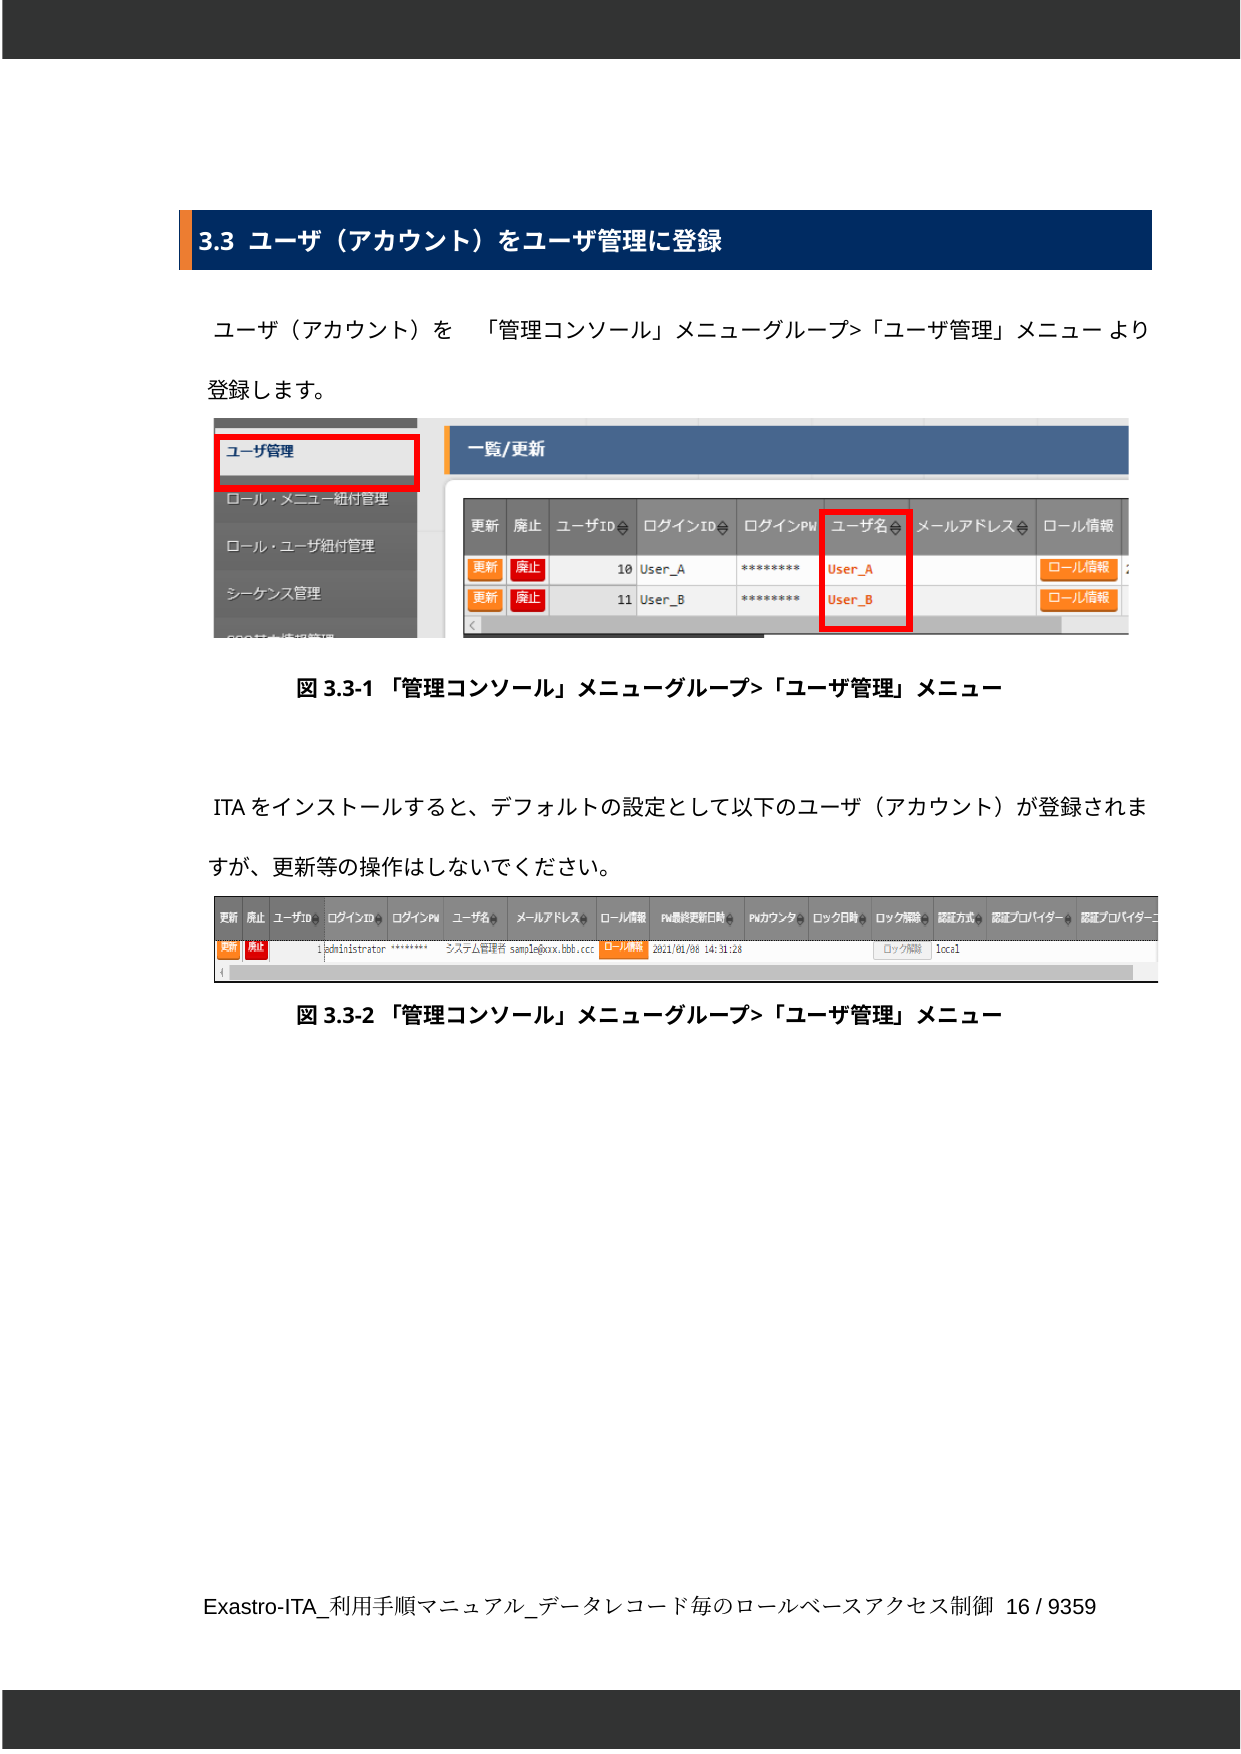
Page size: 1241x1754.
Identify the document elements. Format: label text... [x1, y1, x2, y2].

text ユーザ（アカウント）を 「管理コンソール」メニューグループ>「ユーザ管理」メニュー より登録します。 [207, 299, 1152, 419]
text ITAをインストールすると、デフォルトの設定として以下のユーザ（アカウント）が登録されますが、更新等の操作はしないでください。 [207, 776, 1152, 895]
picture [2, 1690, 1241, 1749]
picture [213, 895, 1159, 983]
text 図 3.3-2 「管理コンソール」メニューグループ>「ユーザ管理」メニュー [148, 985, 1152, 1044]
picture [213, 418, 1129, 638]
picture [2, 0, 1241, 59]
text 図 3.3-1 「管理コンソール」メニューグループ>「ユーザ管理」メニュー [148, 657, 1152, 717]
subtitle ユーザ（アカウント）をユーザ管理に登録 [192, 210, 1152, 270]
